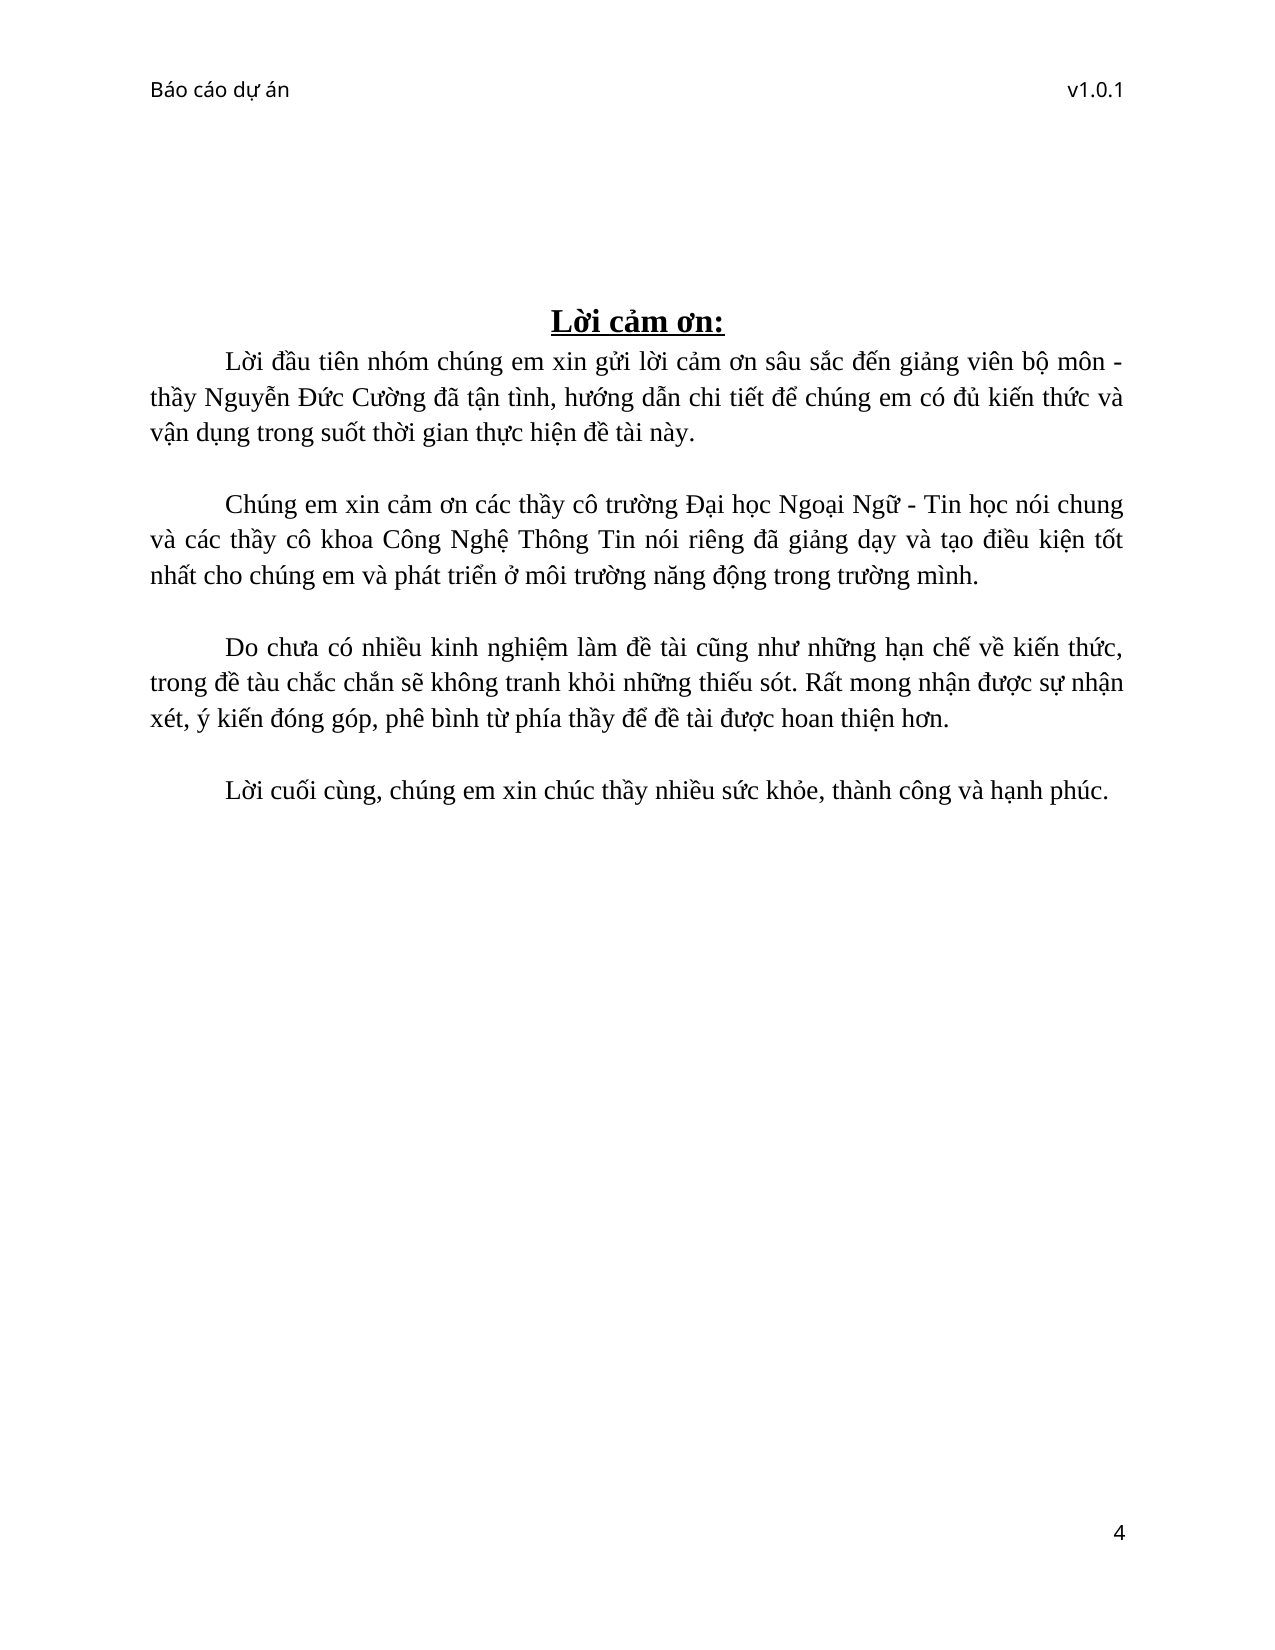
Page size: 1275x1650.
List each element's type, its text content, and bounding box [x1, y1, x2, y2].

text Lời cuối cùng, chúng em xin chúc thầy nhiều sức khỏe, thành công và hạnh phúc. [150, 774, 1125, 805]
text Lời đầu tiên nhóm chúng em xin gửi lời cảm ơn sâu sắc đến giảng viên bộ môn - thầy Nguyễn Đức Cường đã tận tình, hướng dẫn chi tiết để chúng em có đủ kiến thức và vận dụng trong suốt thời gian thực hiện đề tài này. [150, 345, 1125, 448]
text Lời cảm ơn: [150, 301, 1125, 339]
text Chúng em xin cảm ơn các thầy cô trường Đại học Ngoại Ngữ - Tin học nói chung và các thầy cô khoa Công Nghệ Thông Tin nói riêng đã giảng dạy và tạo điều kiện tốt nhất cho chúng em và phát triển ở môi trường năng động trong trường mình. [150, 488, 1125, 591]
text Do chưa có nhiều kinh nghiệm làm đề tài cũng như những hạn chế về kiến thức, trong đề tàu chắc chắn sẽ không tranh khỏi những thiếu sót. Rất mong nhận được sự nhận xét, ý kiến đóng góp, phê bình từ phía thầy để đề tài được hoan thiện hơn. [150, 631, 1125, 733]
